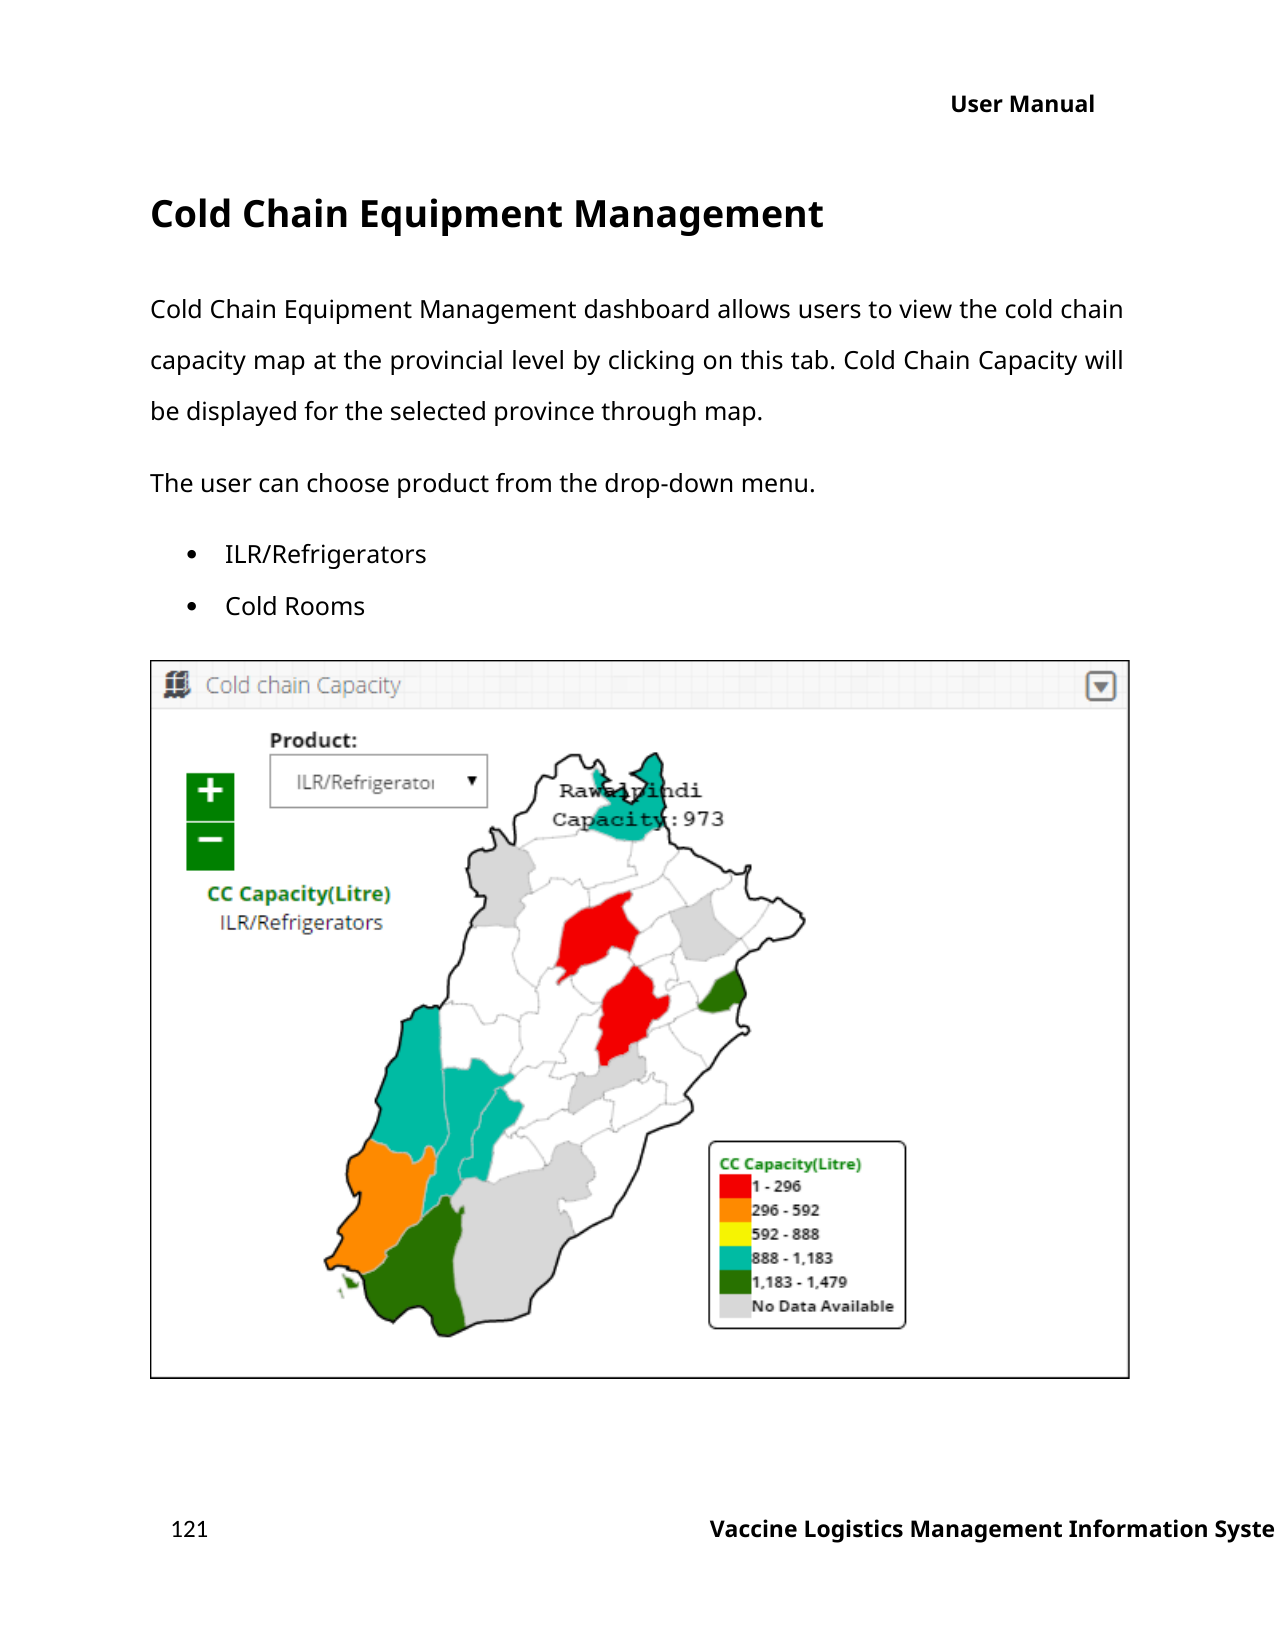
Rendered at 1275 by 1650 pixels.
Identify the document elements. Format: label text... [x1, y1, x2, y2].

text The user can choose product from the drop-down menu. [150, 465, 1125, 499]
list ILR/Refrigerators [187, 537, 1125, 571]
subtitle Cold Chain Equipment Management [150, 187, 1125, 238]
list Cold Rooms [187, 588, 1125, 622]
picture [150, 660, 1130, 1379]
text Cold Chain Equipment Management dashboard allows users to view the cold chain capacity map at the provincial level by clicking on this tab. Cold Chain Capacity will be displayed for the selected province through map. [150, 291, 1125, 427]
